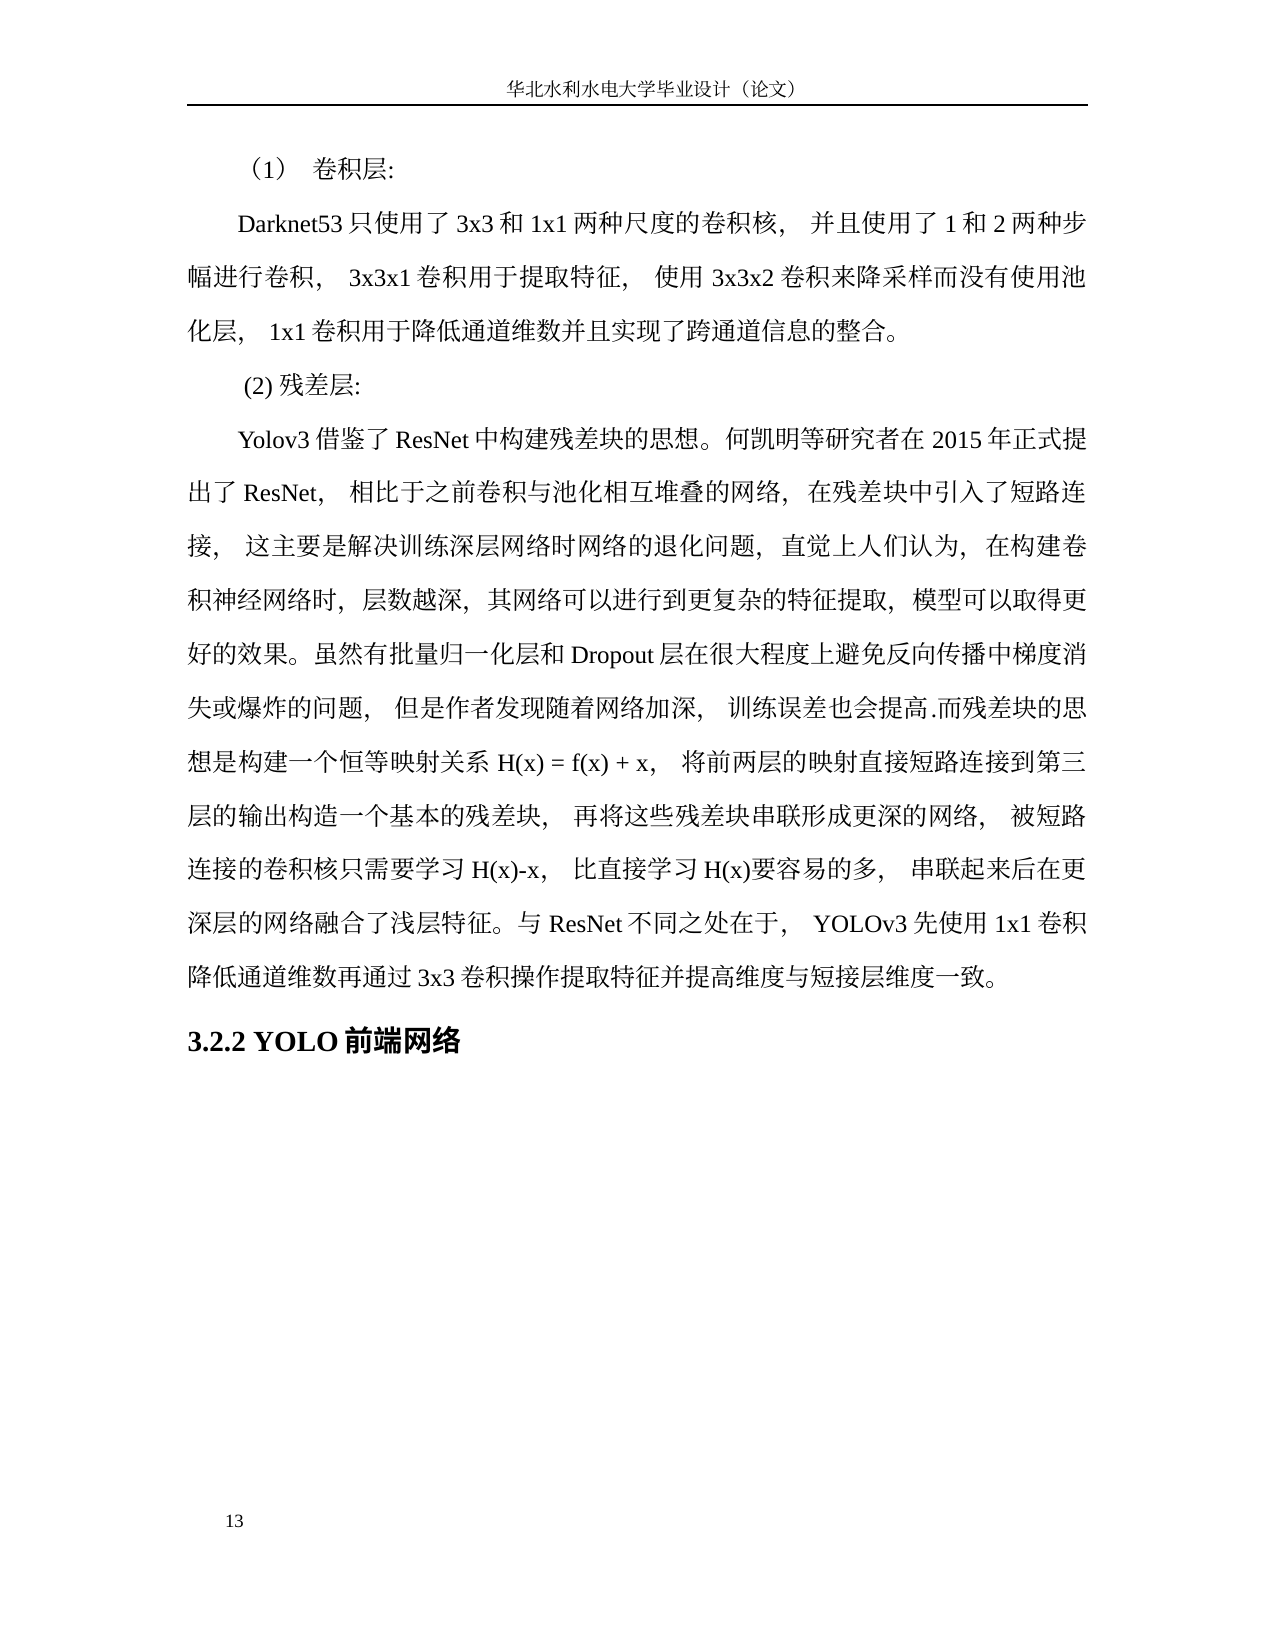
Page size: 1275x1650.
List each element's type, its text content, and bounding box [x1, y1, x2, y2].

list 卷积层: [237, 150, 1088, 186]
text (2) 残差层: [187, 365, 1088, 401]
text Darknet53只使用了3x3和1x1两种尺度的卷积核， 并且使用了1和2两种步幅进行卷积， 3x3x1卷积用于提取特征， 使用3x3x2卷积来降采样而没有使用池化层， 1x1卷积用于降低通道维数并且实现了跨通道信息的整合。 [187, 204, 1088, 347]
text YOLO前端网络 [187, 1018, 1088, 1060]
text Yolov3借鉴了ResNet中构建残差块的思想。何凯明等研究者在2015年正式提出了ResNet， 相比于之前卷积与池化相互堆叠的网络，在残差块中引入了短路连接， 这主要是解决训练深层网络时网络的退化问题，直觉上人们认为，在构建卷积神经网络时，层数越深，其网络可以进行到更复杂的特征提取，模型可以取得更好的效果。虽然有批量归一化层和Dropout层在很大程度上避免反向传播中梯度消失或爆炸的问题， 但是作者发现随着网络加深， 训练误差也会提高.而残差块的思想是构建一个恒等映射关系H(x) = f(x) + x， 将前两层的映射直接短路连接到第三层的输出构造一个基本的残差块， 再将这些残差块串联形成更深的网络， 被短路连接的卷积核只需要学习H(x)-x， 比直接学习H(x)要容易的多， 串联起来后在更深层的网络融合了浅层特征。与ResNet不同之处在于， YOLOv3先使用1x1卷积降低通道维数再通过3x3卷积操作提取特征并提高维度与短接层维度一致。 [187, 419, 1088, 994]
